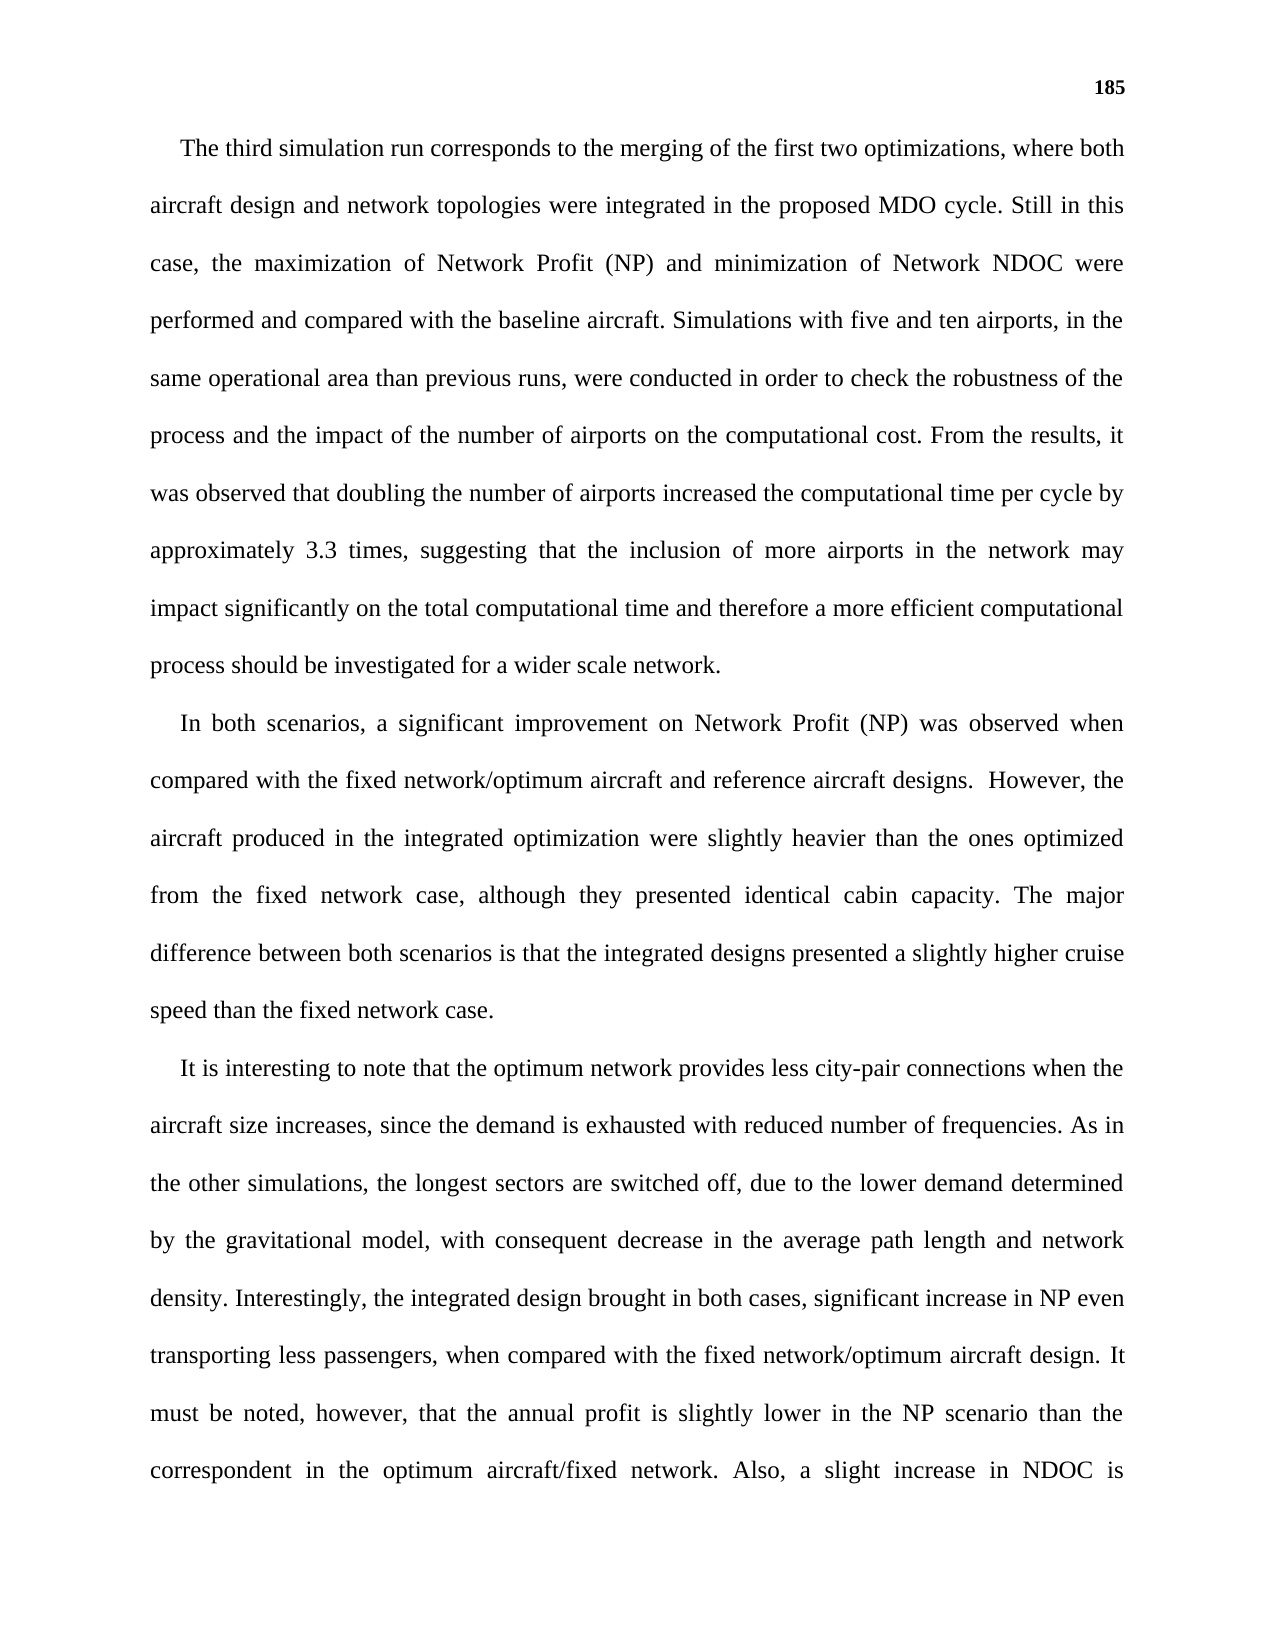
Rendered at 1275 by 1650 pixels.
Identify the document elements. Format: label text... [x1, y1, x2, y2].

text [150, 1053, 1125, 1484]
text In both scenarios, a significant improvement on Network Profit (NP) was observed when compared with the fixed network/optimum aircraft and reference aircraft designs. However, the aircraft produced in the integrated optimization were slightly heavier than the ones optimized from the fixed network case, although they presented identical cabin capacity. The major difference between both scenarios is that the integrated designs presented a slightly higher cruise speed than the fixed network case. [150, 708, 1125, 1024]
text The third simulation run corresponds to the merging of the first two optimizations, where both aircraft design and network topologies were integrated in the proposed MDO cycle. Still in this case, the maximization of Network Profit (NP) and minimization of Network NDOC were performed and compared with the baseline aircraft. Simulations with five and ten airports, in the same operational area than previous runs, were conducted in order to check the robustness of the process and the impact of the number of airports on the computational cost. From the results, it was observed that doubling the number of airports increased the computational time per cycle by approximately 3.3 times, suggesting that the inclusion of more airports in the network may impact significantly on the total computational time and therefore a more efficient computational process should be investigated for a wider scale network. [150, 133, 1125, 679]
